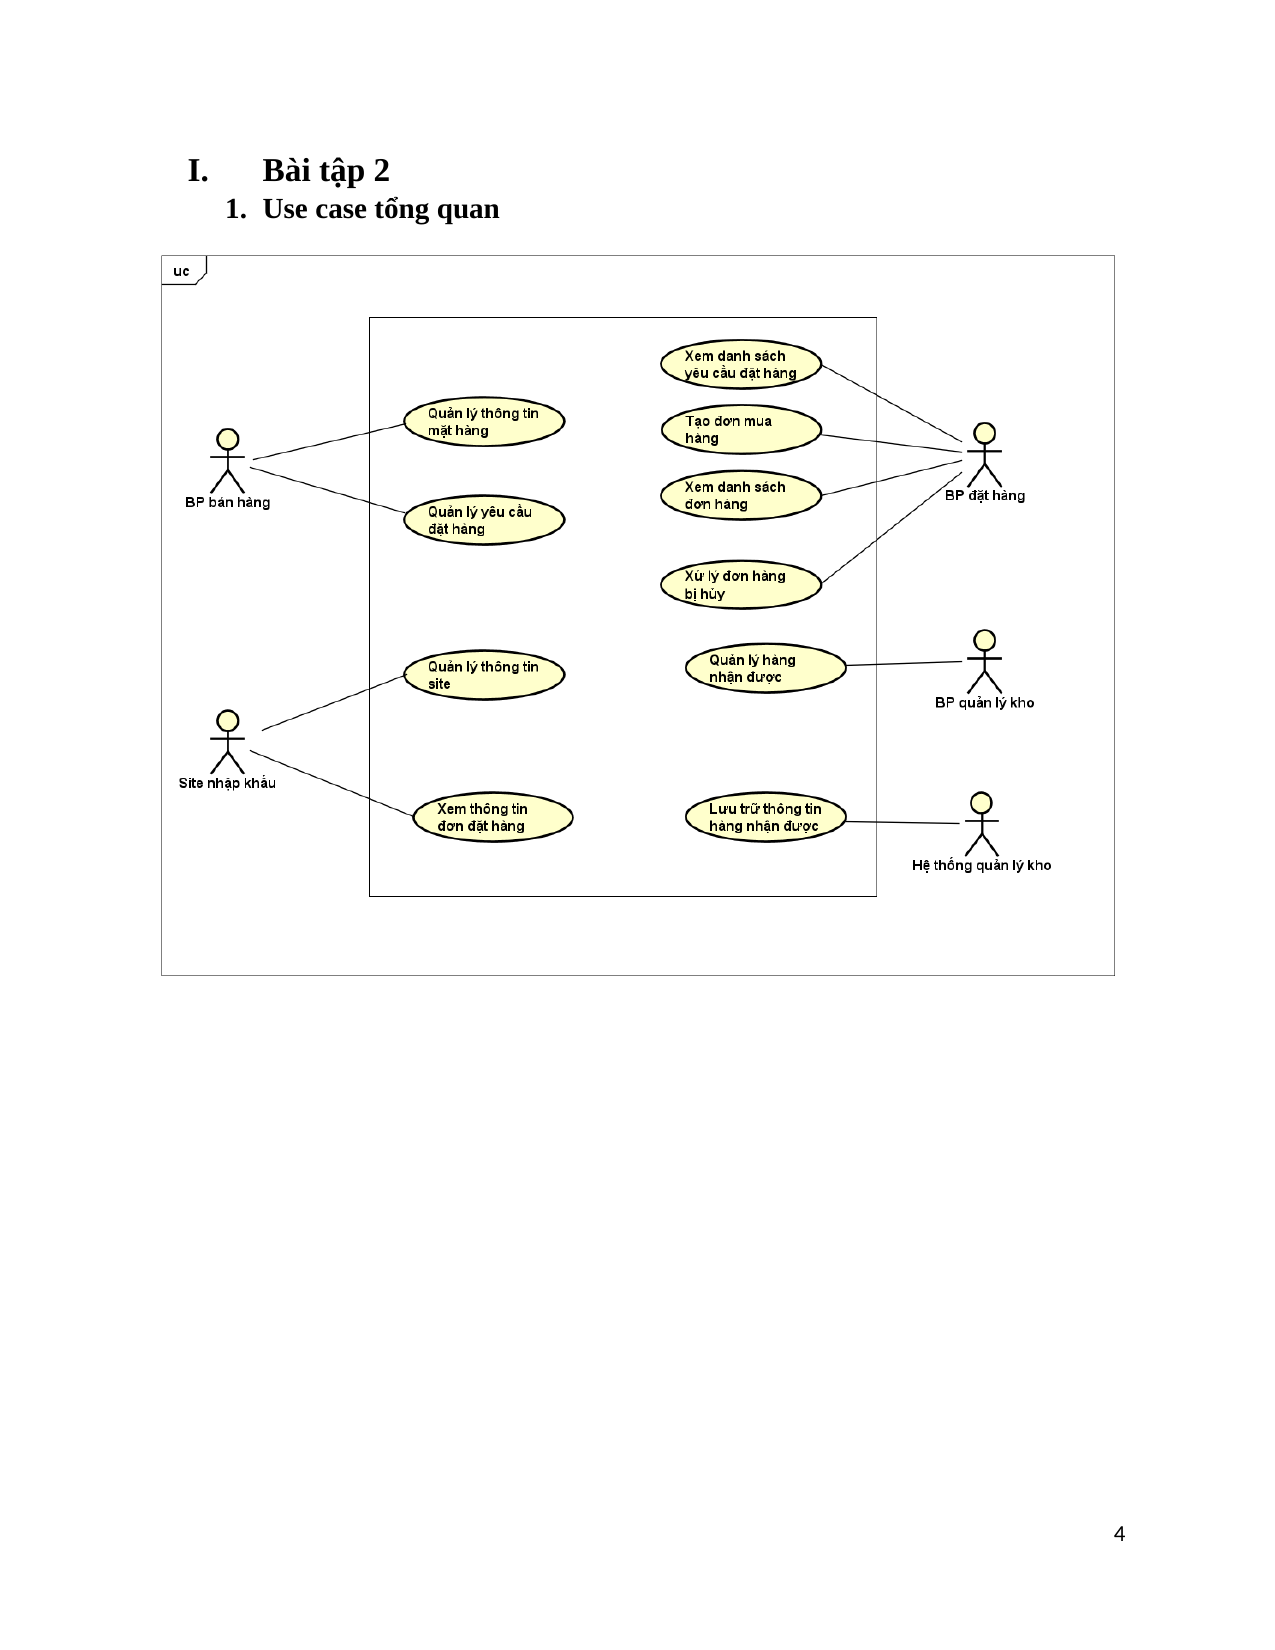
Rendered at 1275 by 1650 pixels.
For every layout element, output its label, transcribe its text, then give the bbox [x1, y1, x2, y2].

list Use case tổng quan [225, 191, 1125, 225]
picture [150, 244, 1125, 987]
list Bài tập 2 [187, 150, 1125, 188]
